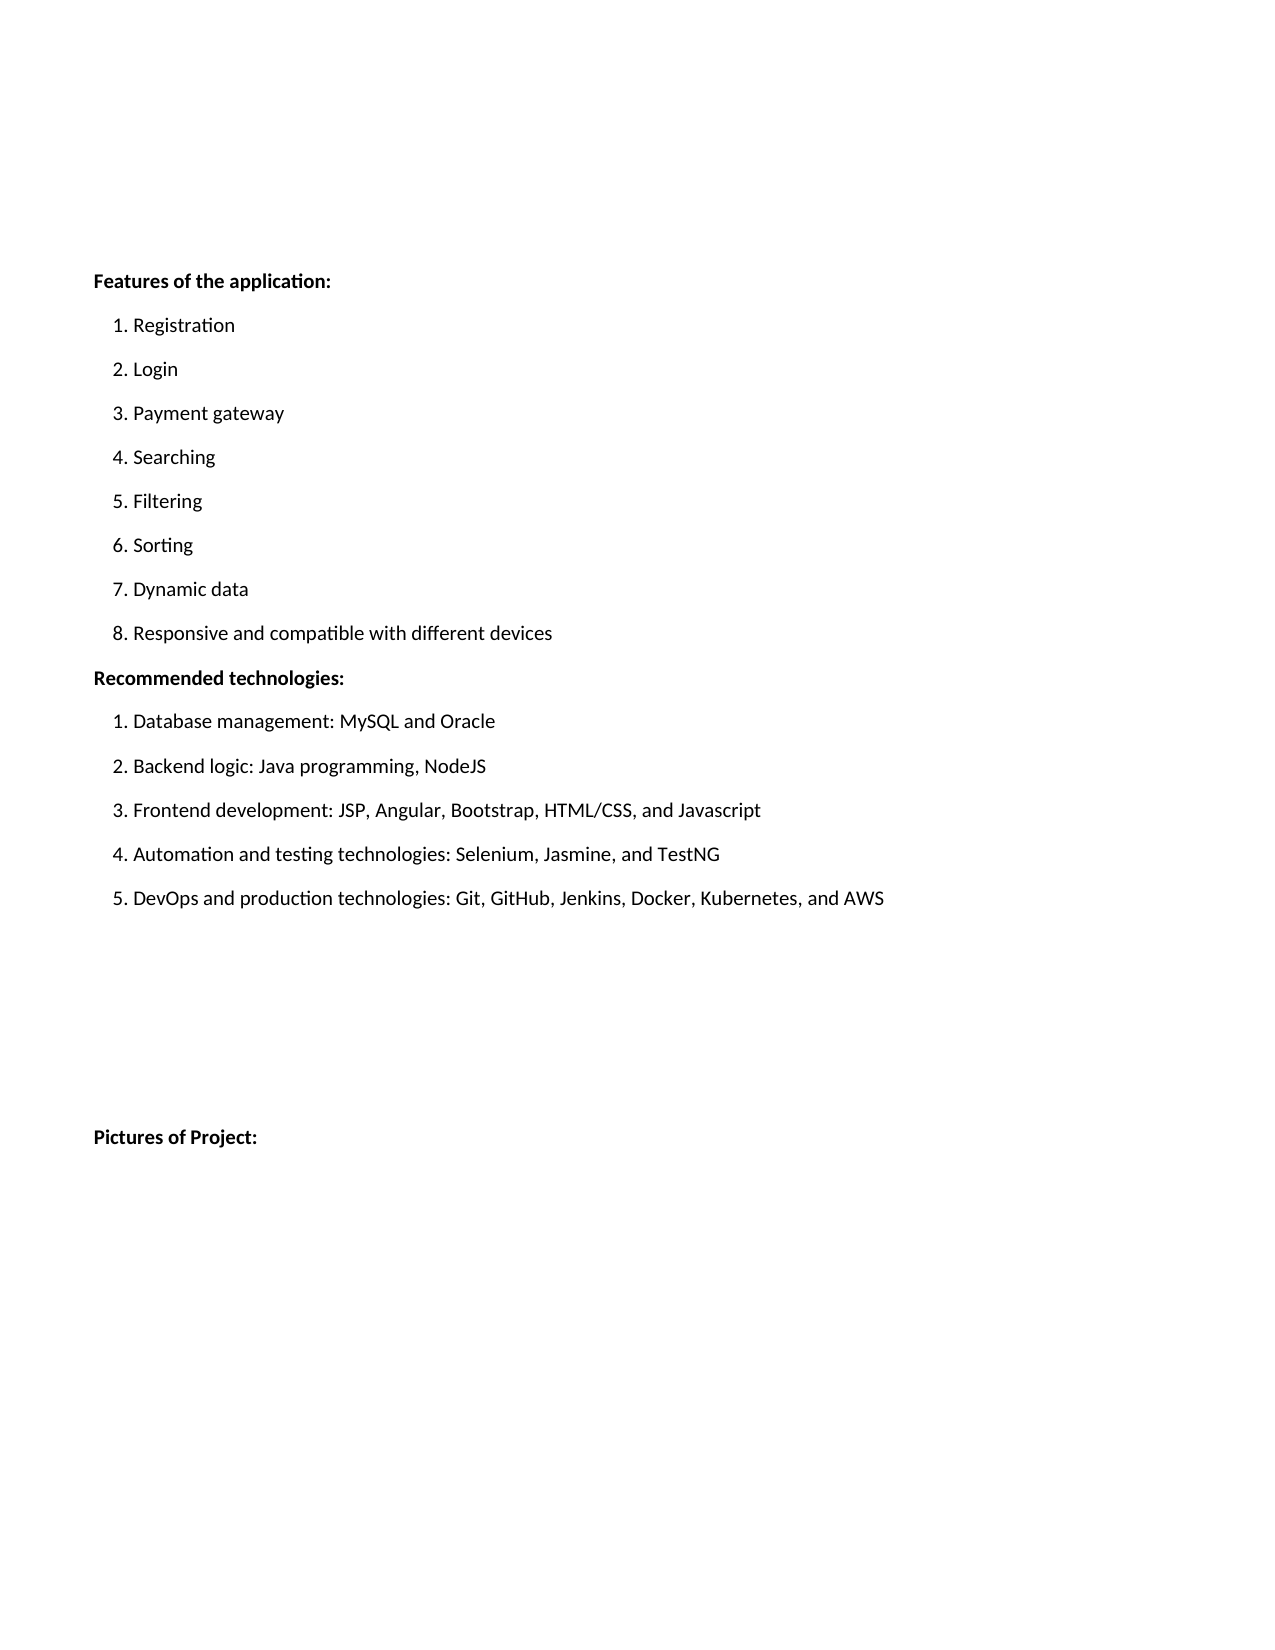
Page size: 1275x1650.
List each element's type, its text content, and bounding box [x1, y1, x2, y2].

text 5. Filtering [94, 488, 1181, 514]
text 2. Backend logic: Java programming, NodeJS [94, 753, 1181, 778]
text 4. Searching [94, 444, 1181, 470]
text 3. Frontend development: JSP, Angular, Bootstrap, HTML/CSS, and Javascript [94, 797, 1181, 822]
text 5. DevOps and production technologies: Git, GitHub, Jenkins, Docker, Kubernetes, and AWS [94, 885, 1181, 910]
text 8. Responsive and compatible with different devices [94, 621, 1181, 646]
text 1. Registration [94, 312, 1181, 338]
text Pictures of Project: [94, 1124, 1181, 1210]
text 2. Login [94, 356, 1181, 382]
text 6. Sorting [94, 532, 1181, 558]
text 4. Automation and testing technologies: Selenium, Jasmine, and TestNG [94, 841, 1181, 866]
text Features of the application: [94, 238, 1181, 293]
text Recommended technologies: [94, 665, 1181, 690]
text 7. Dynamic data [94, 577, 1181, 602]
text 3. Payment gateway [94, 400, 1181, 426]
text 1. Database management: MySQL and Oracle [94, 709, 1181, 734]
